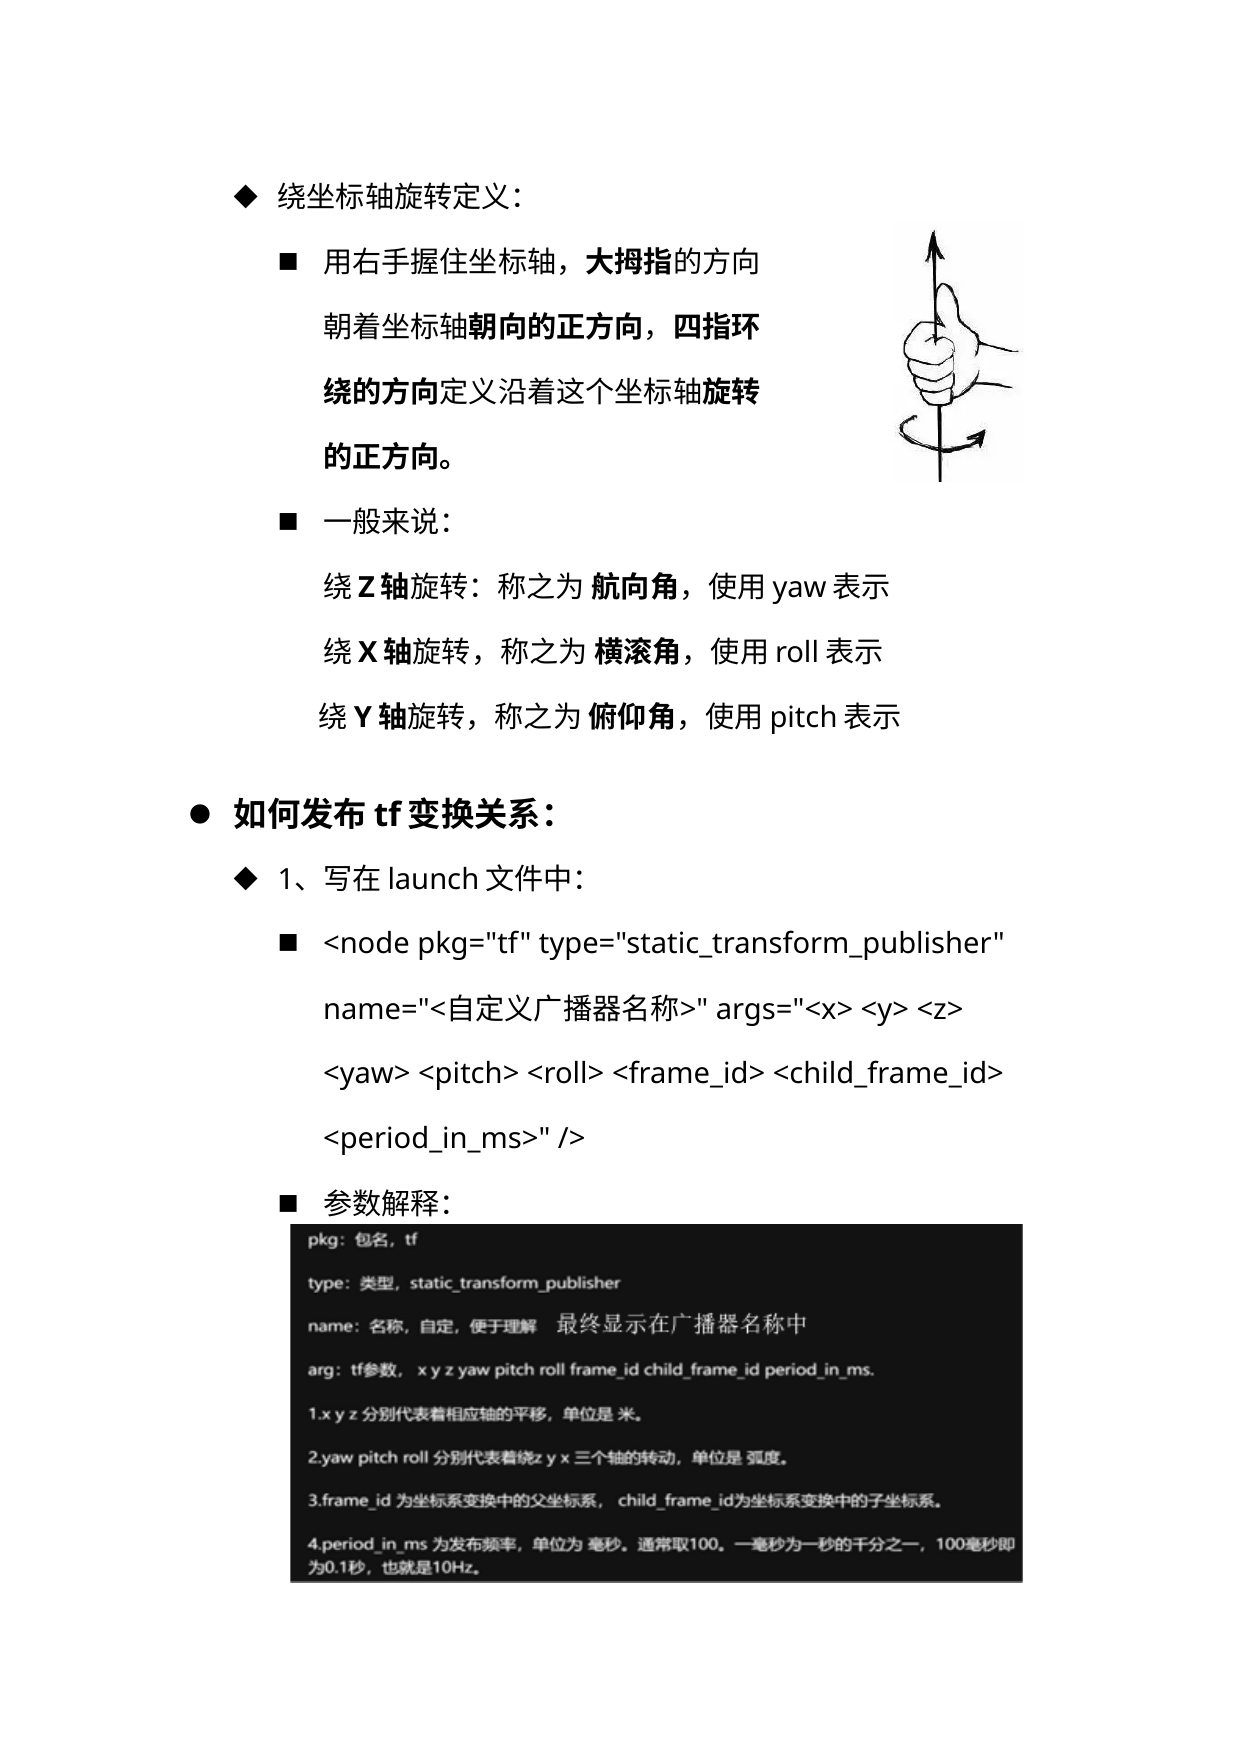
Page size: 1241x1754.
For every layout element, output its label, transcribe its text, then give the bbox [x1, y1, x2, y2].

list 用右手握住坐标轴，大拇指的方向朝着坐标轴朝向的正方向，四指环绕的方向定义沿着这个坐标轴旋转的正方向。 [277, 227, 1053, 487]
list 参数解释： [277, 1169, 1053, 1234]
list 绕Y轴旋转，称之为 俯仰角，使用pitch表示 [277, 682, 1053, 747]
text 如何发布tf变换关系： [187, 779, 1053, 844]
text 1、写在launch文件中： [231, 844, 1053, 909]
text 绕坐标轴旋转定义： [231, 162, 1053, 227]
list 绕X轴旋转，称之为 横滚角，使用roll表示 [323, 617, 1053, 682]
list 一般来说： [277, 487, 1053, 552]
list 绕Z轴旋转：称之为 航向角，使用yaw表示 [323, 552, 1053, 617]
picture [794, 222, 1113, 482]
picture [290, 1234, 1023, 1583]
list <node pkg="tf" type="static_transform_publisher" name="<自定义广播器名称>" args="<x> <y> <z> <yaw> <pitch> <roll> <frame_id> <child_frame_id> <period_in_ms>" /> [277, 909, 1053, 1169]
